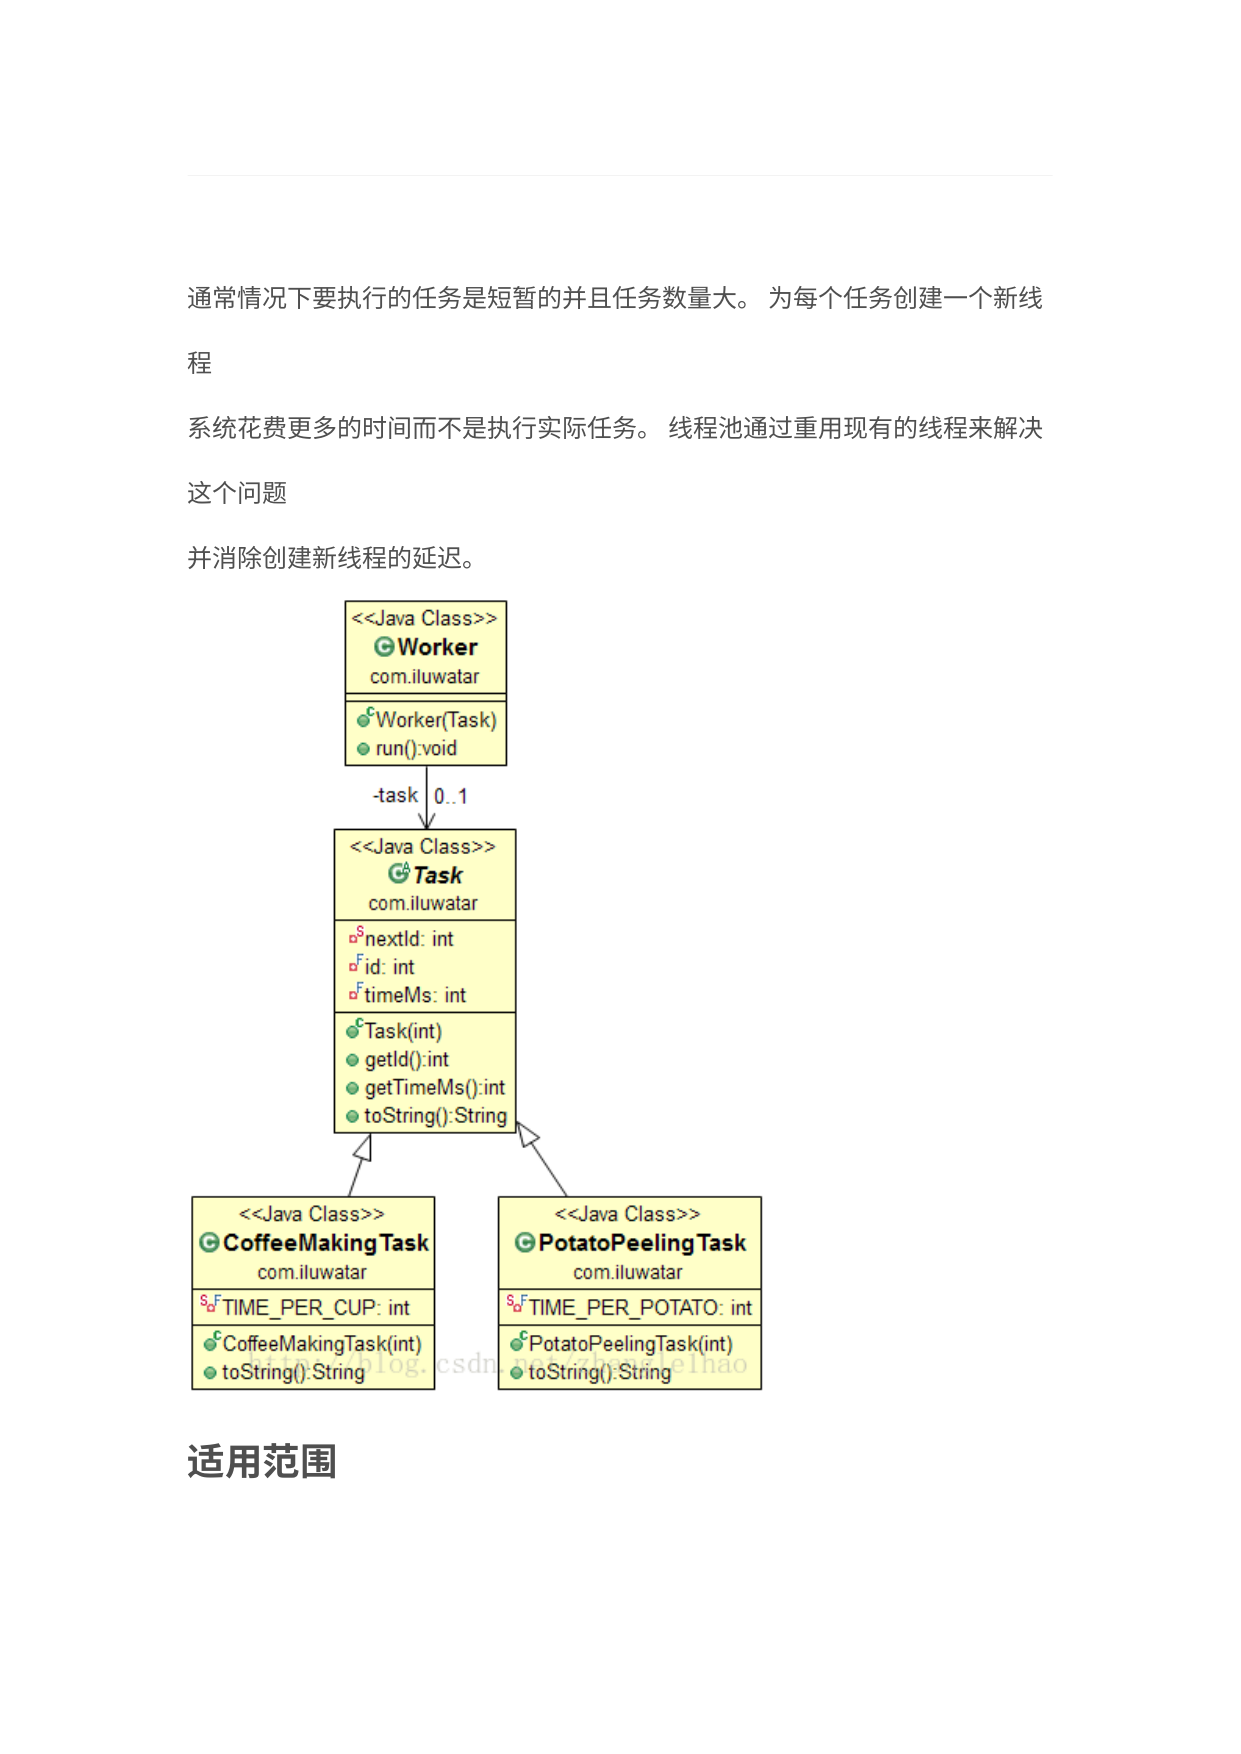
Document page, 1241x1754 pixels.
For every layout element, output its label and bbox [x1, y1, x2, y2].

picture [187, 596, 767, 1395]
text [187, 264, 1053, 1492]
